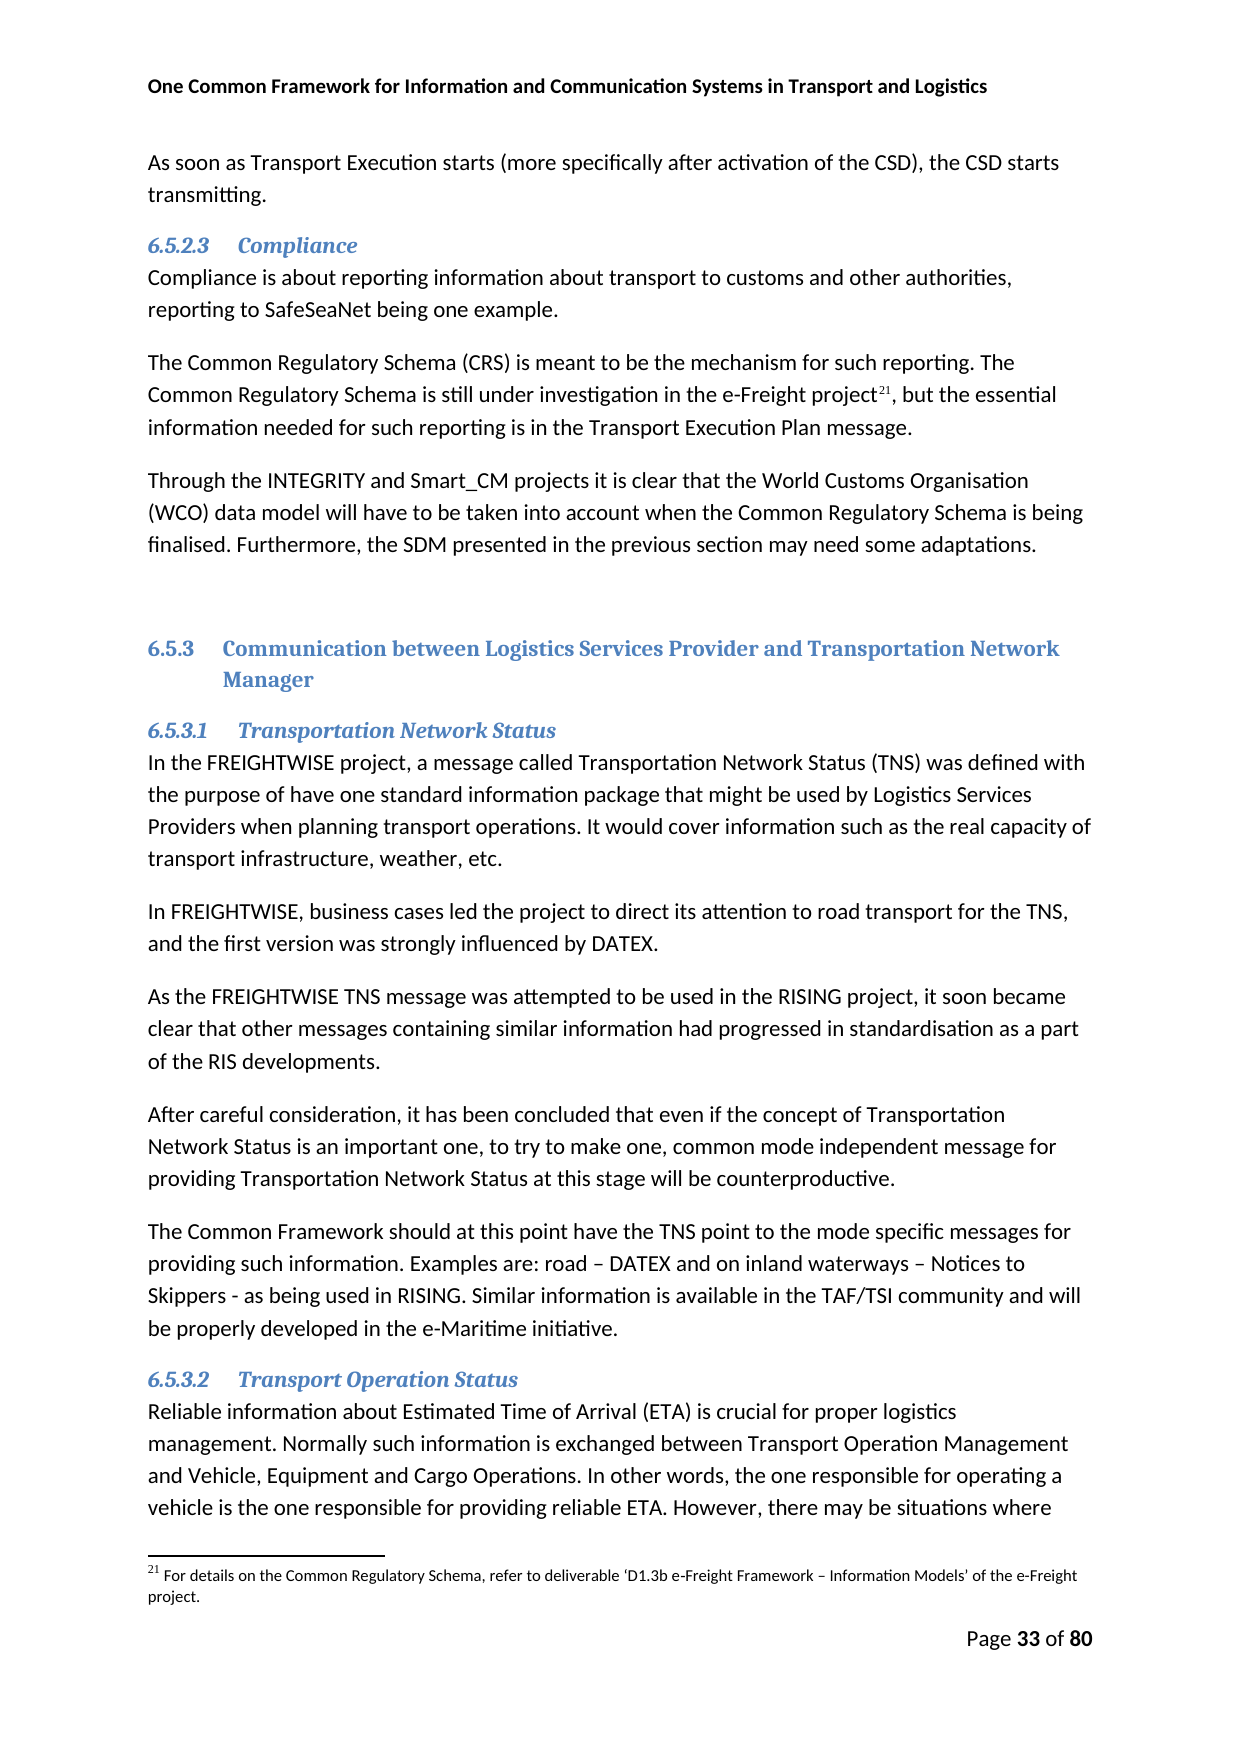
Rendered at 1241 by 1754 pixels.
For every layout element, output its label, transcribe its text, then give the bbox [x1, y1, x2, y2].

text Through the INTEGRITY and Smart_CM projects it is clear that the World Customs Organisation (WCO) data model will have to be taken into account when the Common Regulatory Schema is being finalised. Furthermore, the SDM presented in the previous section may need some adaptations. [148, 466, 1092, 558]
text As the FREIGHTWISE TNS message was attempted to be used in the RISING project, it soon became clear that other messages containing similar information had progressed in standardisation as a part of the RIS developments. [148, 982, 1092, 1075]
text After careful consideration, it has been concluded that even if the concept of Transportation Network Status is an important one, to try to make one, common mode independent message for providing Transportation Network Status at this stage will be counterproductive. [148, 1100, 1092, 1192]
subtitle Transport Operation Status [148, 1367, 1092, 1393]
text In the FREIGHTWISE project, a message called Transportation Network Status (TNS) was defined with the purpose of have one standard information package that might be used by Logistics Services Providers when planning transport operations. It would cover information such as the real capacity of transport infrastructure, weather, etc. [148, 748, 1092, 872]
text As soon as Transport Execution starts (more specifically after activation of the CSD), the CSD starts transmitting. [148, 148, 1092, 208]
text In FREIGHTWISE, business cases led the project to direct its attention to road transport for the TNS, and the first version was strongly influenced by DATEX. [148, 897, 1092, 957]
text The Common Framework should at this point have the TNS point to the mode specific messages for providing such information. Examples are: road – DATEX and on inland waterways – Notices to Skippers - as being used in RISING. Similar information is available in the TAF/TSI community and will be properly developed in the e-Maritime initiative. [148, 1217, 1092, 1342]
subtitle Transportation Network Status [148, 717, 1092, 744]
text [148, 1397, 1092, 1522]
text The Common Regulatory Schema (CRS) is meant to be the mechanism for such reporting. The Common Regulatory Schema is still under investigation in the e-Freight project, but the essential information needed for such reporting is in the Transport Execution Plan message. [148, 348, 1092, 441]
subtitle Communication between Logistics Services Provider and Transportation Network Manager [148, 636, 1092, 693]
subtitle Compliance [148, 233, 1092, 259]
text Compliance is about reporting information about transport to customs and other authorities, reporting to SafeSeaNet being one example. [148, 263, 1092, 323]
